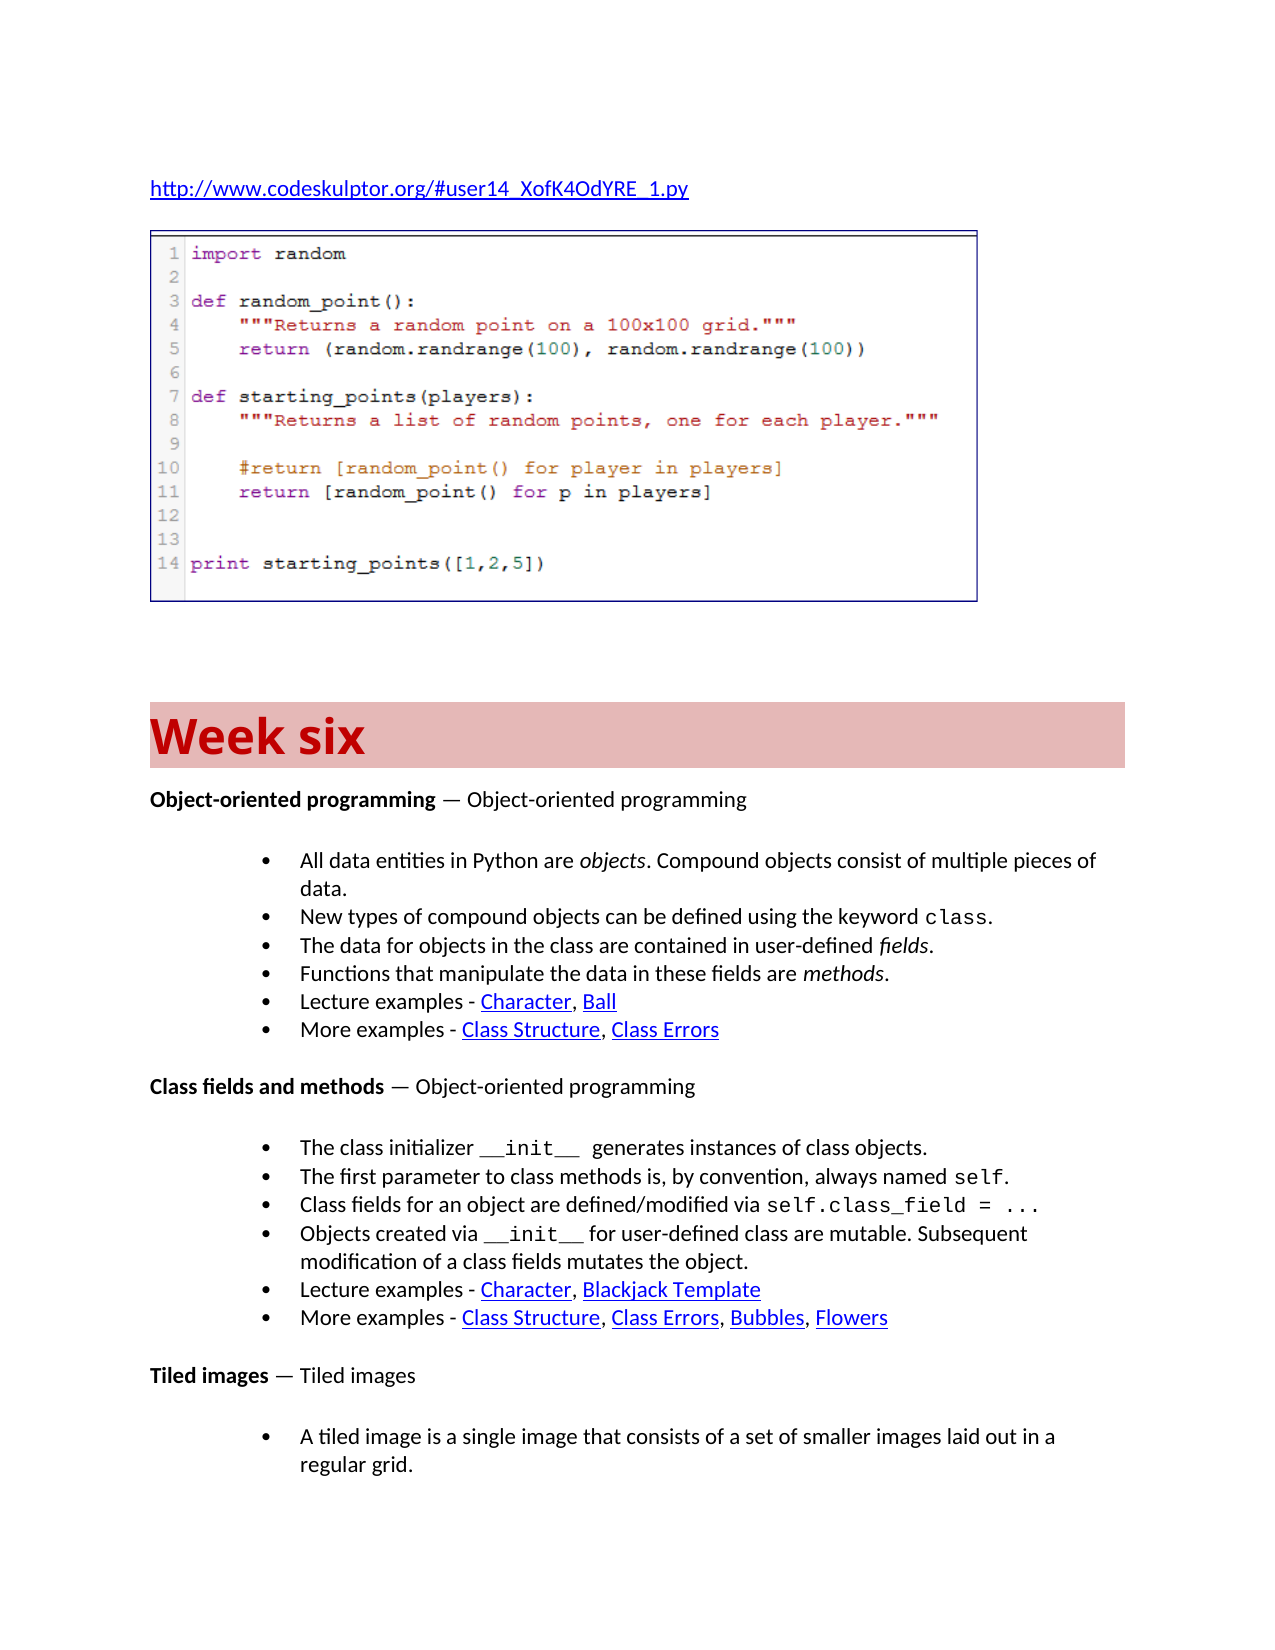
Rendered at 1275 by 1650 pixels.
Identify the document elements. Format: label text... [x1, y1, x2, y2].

list The data for objects in the class are contained in user-defined fields. [262, 931, 1125, 959]
list All data entities in Python are objects. Compound objects consist of multiple pieces of data. [262, 846, 1125, 902]
list The class initializer __init__ generates instances of class objects. [262, 1133, 1125, 1162]
text Object-oriented programming — Object-oriented programming [150, 785, 1125, 813]
list More examples - Class Structure, Class Errors [262, 1015, 1125, 1043]
subtitle Week six [150, 702, 1125, 768]
list Objects created via __init__ for user-defined class are mutable. Subsequent modification of a class fields mutates the object. [262, 1219, 1125, 1276]
text Tiled images — Tiled images [150, 1361, 1125, 1389]
list Lecture examples - Character, Ball [262, 987, 1125, 1015]
list Lecture examples - Character, Blackjack Template [262, 1276, 1125, 1303]
list A tiled image is a single image that consists of a set of smaller images laid out in a regular grid. [262, 1422, 1125, 1478]
list Functions that manipulate the data in these fields are methods. [262, 959, 1125, 987]
list Class fields for an object are defined/modified via self.class_field = ... [262, 1190, 1125, 1219]
text http://www.codeskulptor.org/#user14_XofK4OdYRE_1.py [150, 174, 1125, 202]
text Class fields and methods — Object-oriented programming [150, 1072, 1125, 1100]
picture [150, 230, 978, 602]
list The first parameter to class methods is, by convention, always named self. [262, 1162, 1125, 1190]
list New types of compound objects can be defined using the keyword class. [262, 902, 1125, 931]
list More examples - Class Structure, Class Errors, Bubbles, Flowers [262, 1303, 1125, 1332]
